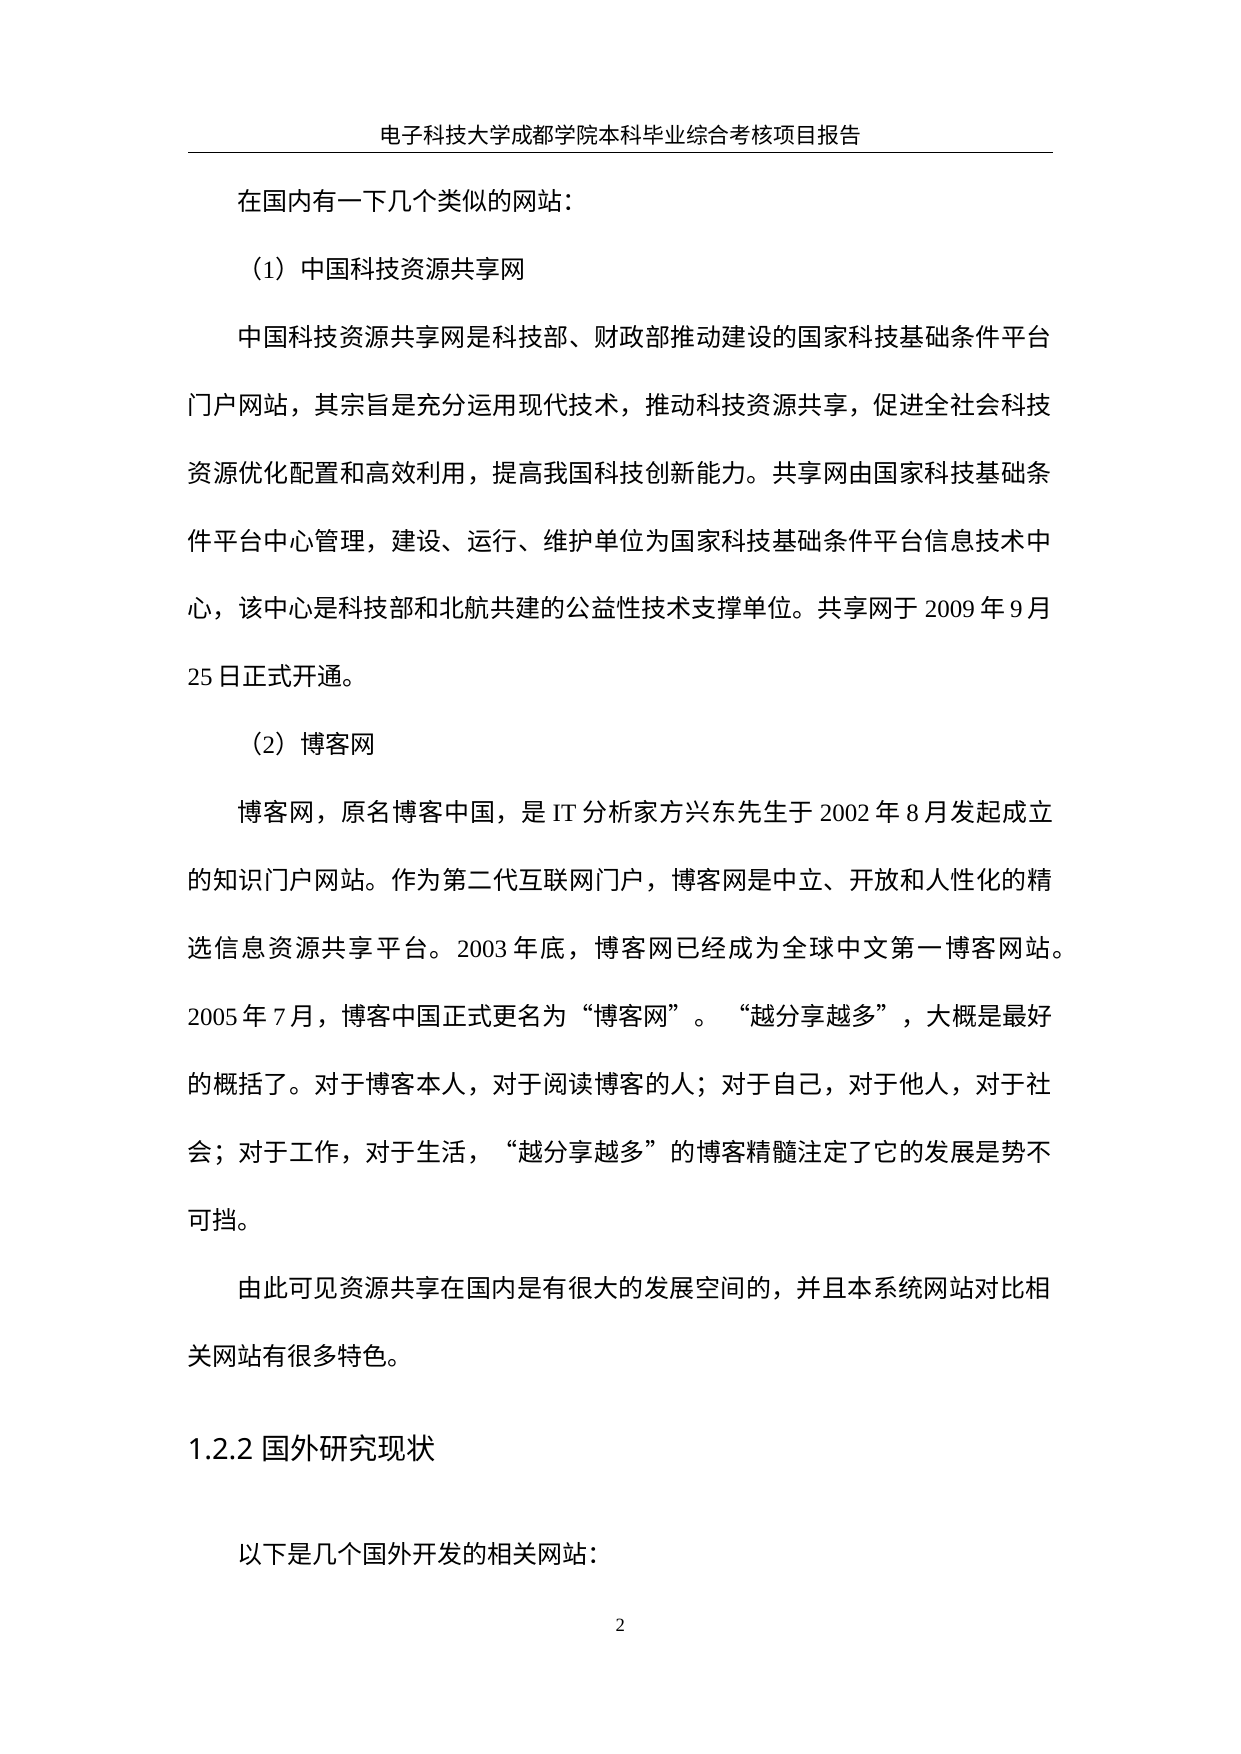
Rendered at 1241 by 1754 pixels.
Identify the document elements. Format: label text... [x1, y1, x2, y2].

text 博客网，原名博客中国，是IT分析家方兴东先生于2002年8月发起成立的知识门户网站。作为第二代互联网门户，博客网是中立、开放和人性化的精选信息资源共享平台。2003年底，博客网已经成为全球中文第一博客网站。2005年7月，博客中国正式更名为“博客网”。 “越分享越多”，大概是最好的概括了。对于博客本人，对于阅读博客的人；对于自己，对于他人，对于社会；对于工作，对于生活，“越分享越多”的博客精髓注定了它的发展是势不可挡。 [187, 777, 1053, 1252]
text 以下是几个国外开发的相关网站： [187, 1519, 1053, 1587]
text （2）博客网 [187, 709, 1053, 777]
text 由此可见资源共享在国内是有很大的发展空间的，并且本系统网站对比相关网站有很多特色。 [187, 1252, 1053, 1388]
text 中国科技资源共享网是科技部、财政部推动建设的国家科技基础条件平台门户网站，其宗旨是充分运用现代技术，推动科技资源共享，促进全社会科技资源优化配置和高效利用，提高我国科技创新能力。共享网由国家科技基础条件平台中心管理，建设、运行、维护单位为国家科技基础条件平台信息技术中心，该中心是科技部和北航共建的公益性技术支撑单位。共享网于2009年9月25日正式开通。 [187, 301, 1053, 709]
subtitle 1.2.2 国外研究现状 [187, 1413, 1053, 1481]
text （1）中国科技资源共享网 [187, 233, 1053, 301]
text 在国内有一下几个类似的网站： [187, 166, 1053, 233]
